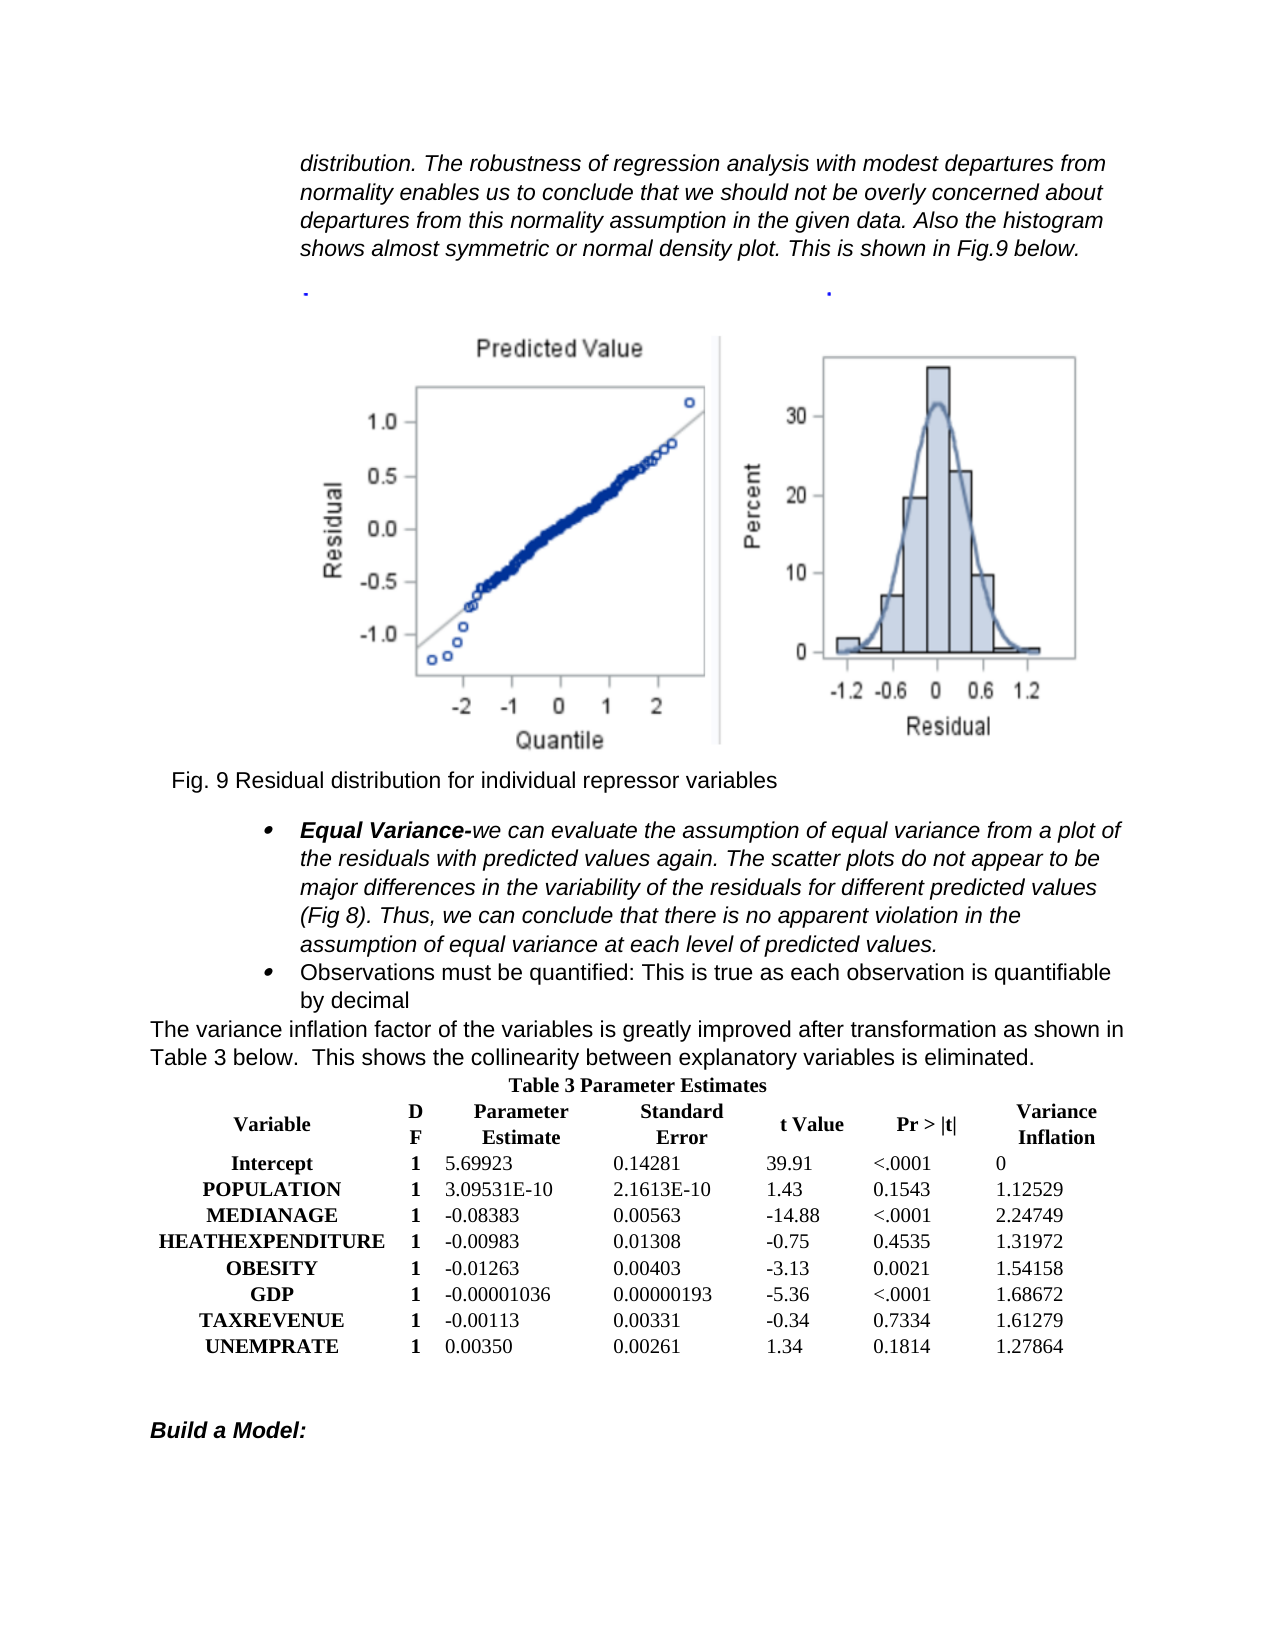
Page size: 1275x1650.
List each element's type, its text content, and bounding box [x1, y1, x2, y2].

table_cell 1.61279 [988, 1308, 1125, 1334]
table_cell <.0001 [865, 1151, 988, 1177]
table_cell 0.01308 [605, 1230, 758, 1256]
table_cell OBESITY [150, 1256, 394, 1282]
table_cell TAXREVENUE [150, 1308, 394, 1334]
table_cell 1.12529 [988, 1177, 1125, 1203]
table_cell 1 [394, 1177, 437, 1203]
table_cell 2.24749 [988, 1203, 1125, 1229]
table_cell Parameter Estimate [437, 1099, 605, 1151]
table_cell -0.08383 [437, 1203, 605, 1229]
table_cell -0.34 [758, 1308, 865, 1334]
table_cell -0.00113 [437, 1308, 605, 1334]
table_cell -0.00983 [437, 1230, 605, 1256]
table_cell 0.00000193 [605, 1282, 758, 1308]
list Equal Variance-we can evaluate the assumption of equal variance from a plot of the residuals with predicted values again. The scatter plots do not appear to be major differences in the variability of the residuals for different predicted values (Fig 8). Thus, we can conclude that there is no apparent violation in the assumption of equal variance at each level of predicted values. [262, 817, 1125, 957]
picture [300, 293, 705, 758]
table_cell 0.00261 [605, 1334, 758, 1360]
table_cell 1 [394, 1308, 437, 1334]
table_cell Intercept [150, 1151, 394, 1177]
table_cell 1 [394, 1334, 437, 1360]
table_cell 1.68672 [988, 1282, 1125, 1308]
table_cell 0.0021 [865, 1256, 988, 1282]
text Build a Model: [150, 1417, 1125, 1443]
table_cell 0.00563 [605, 1203, 758, 1229]
table_cell -0.75 [758, 1230, 865, 1256]
table_cell POPULATION [150, 1177, 394, 1203]
table_cell GDP [150, 1282, 394, 1308]
table_cell 1 [394, 1256, 437, 1282]
table_cell Variable [150, 1099, 394, 1151]
table_cell -5.36 [758, 1282, 865, 1308]
table_cell 0.00350 [437, 1334, 605, 1360]
table_cell MEDIANAGE [150, 1203, 394, 1229]
table_cell 1.31972 [988, 1230, 1125, 1256]
table_cell 1.54158 [988, 1256, 1125, 1282]
table_cell <.0001 [865, 1282, 988, 1308]
text The variance inflation factor of the variables is greatly improved after transformation as shown in Table 3 below. This shows the collinearity between explanatory variables is eliminated. [150, 1016, 1125, 1071]
table_cell HEATHEXPENDITURE [150, 1230, 394, 1256]
table_cell -3.13 [758, 1256, 865, 1282]
table_cell 1 [394, 1282, 437, 1308]
table_cell 0.4535 [865, 1230, 988, 1256]
picture [711, 292, 1102, 758]
table_cell 39.91 [758, 1151, 865, 1177]
table_cell 1 [394, 1230, 437, 1256]
table_cell DF [394, 1099, 437, 1151]
table_cell -0.01263 [437, 1256, 605, 1282]
table_cell t Value [758, 1099, 865, 1151]
table_cell Variance Inflation [988, 1099, 1125, 1151]
table_header Table 3 Parameter Estimates [150, 1073, 1125, 1099]
table_cell Standard Error [605, 1099, 758, 1151]
table_cell 1 [394, 1151, 437, 1177]
table_cell 0.00331 [605, 1308, 758, 1334]
table_cell UNEMPRATE [150, 1334, 394, 1360]
table_cell -0.00001036 [437, 1282, 605, 1308]
table_cell <.0001 [865, 1203, 988, 1229]
list Observations must be quantified: This is true as each observation is quantifiable by decimal [262, 959, 1125, 1014]
table_cell 0.7334 [865, 1308, 988, 1334]
table_cell 3.09531E-10 [437, 1177, 605, 1203]
table_cell 1.27864 [988, 1334, 1125, 1360]
table_cell 0 [988, 1151, 1125, 1177]
table_cell 0.1543 [865, 1177, 988, 1203]
table_cell 0.1814 [865, 1334, 988, 1360]
table_cell 1.34 [758, 1334, 865, 1360]
table_cell 0.14281 [605, 1151, 758, 1177]
table_cell 1 [394, 1203, 437, 1229]
table_cell -14.88 [758, 1203, 865, 1229]
table_cell 1.43 [758, 1177, 865, 1203]
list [262, 150, 1125, 262]
table_cell 2.1613E-10 [605, 1177, 758, 1203]
table_cell 5.69923 [437, 1151, 605, 1177]
table_cell 0.00403 [605, 1256, 758, 1282]
table_cell Pr > |t| [865, 1099, 988, 1151]
